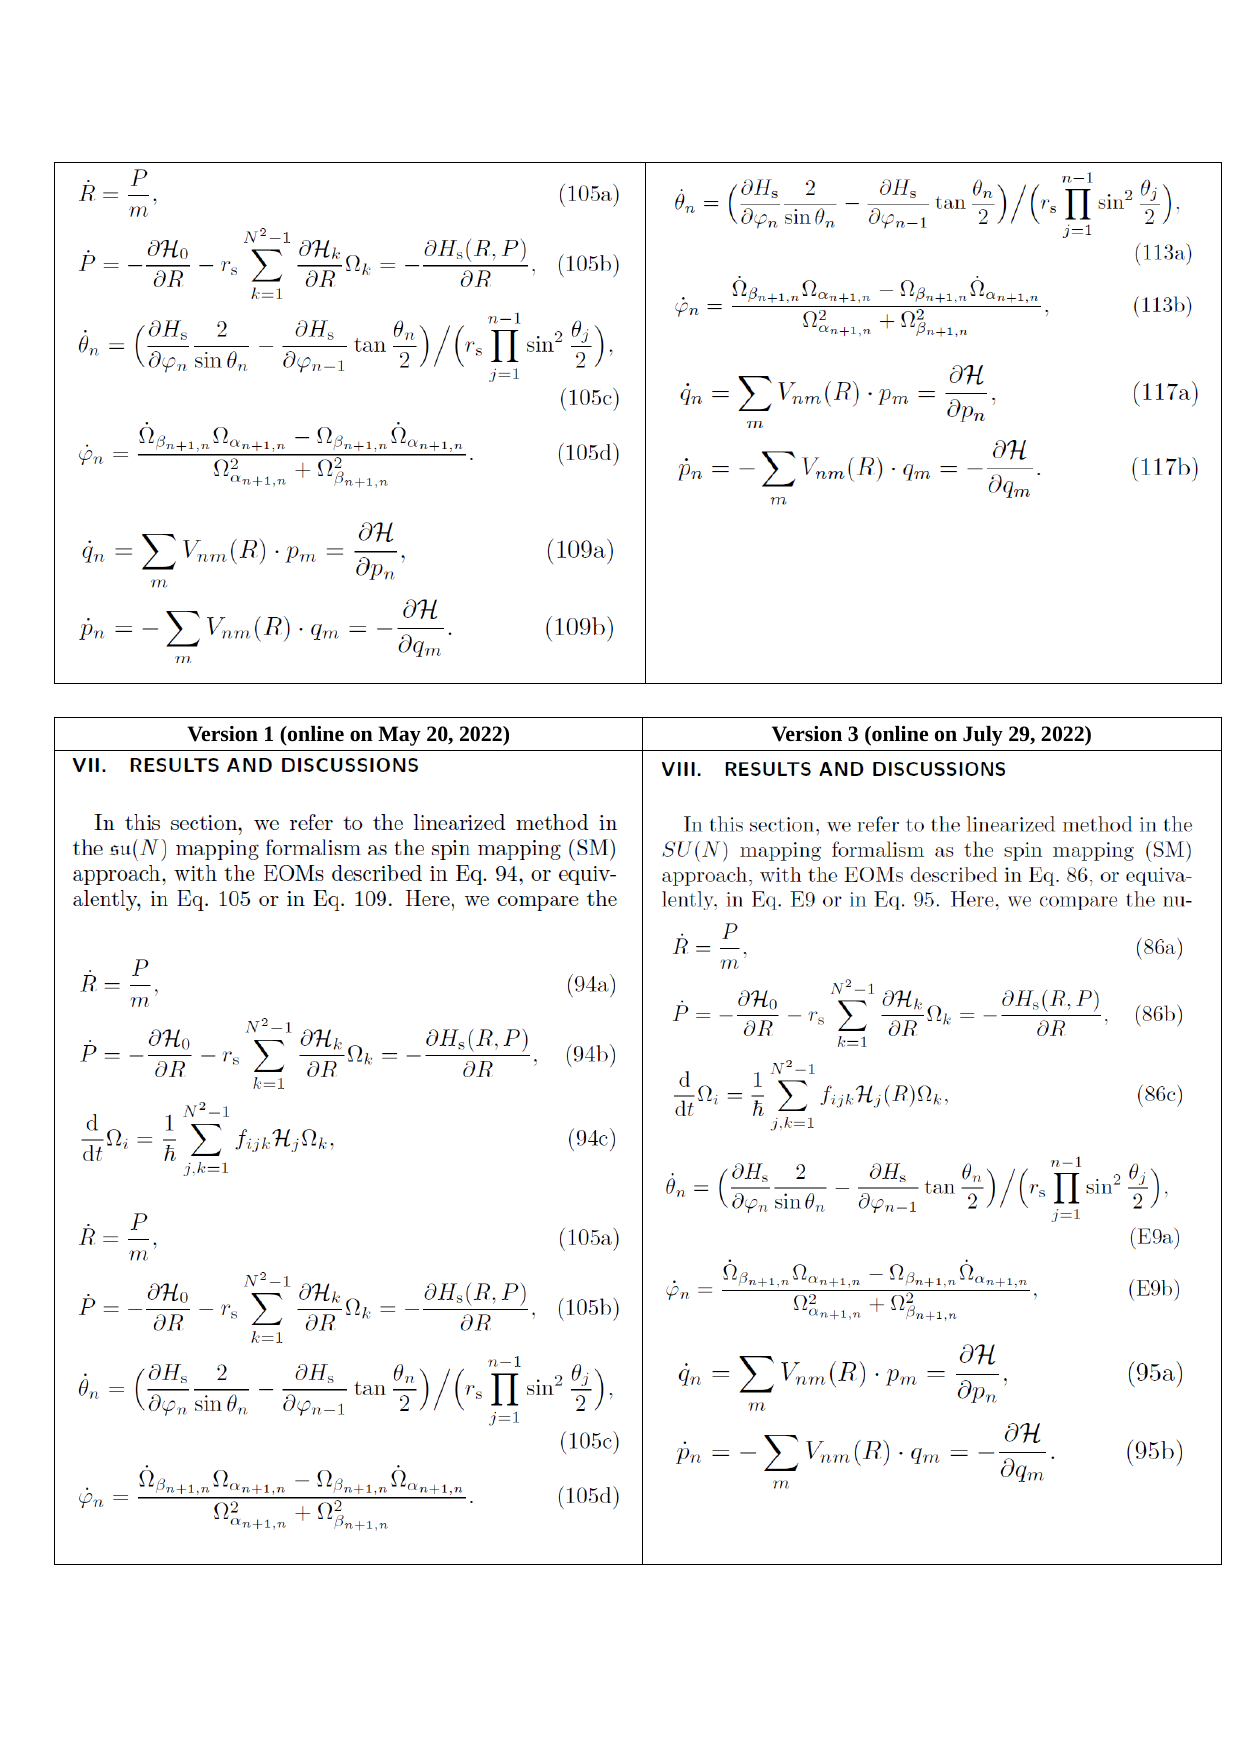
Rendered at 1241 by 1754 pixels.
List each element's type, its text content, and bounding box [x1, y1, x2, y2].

picture [653, 1336, 1200, 1489]
table_header Version 1 (online on May 20, 2022) [55, 718, 642, 750]
picture [65, 1206, 626, 1538]
table_cell [55, 163, 645, 683]
picture [65, 946, 625, 1185]
picture [65, 163, 626, 495]
picture [653, 751, 1200, 1139]
table_cell [55, 751, 642, 1564]
picture [65, 751, 625, 913]
table_cell [646, 163, 1221, 683]
picture [656, 163, 1201, 348]
picture [656, 358, 1207, 510]
table_cell [643, 751, 1221, 1564]
picture [653, 1141, 1194, 1331]
table_header Version 3 (online on July 29, 2022) [643, 718, 1221, 750]
picture [65, 520, 622, 663]
